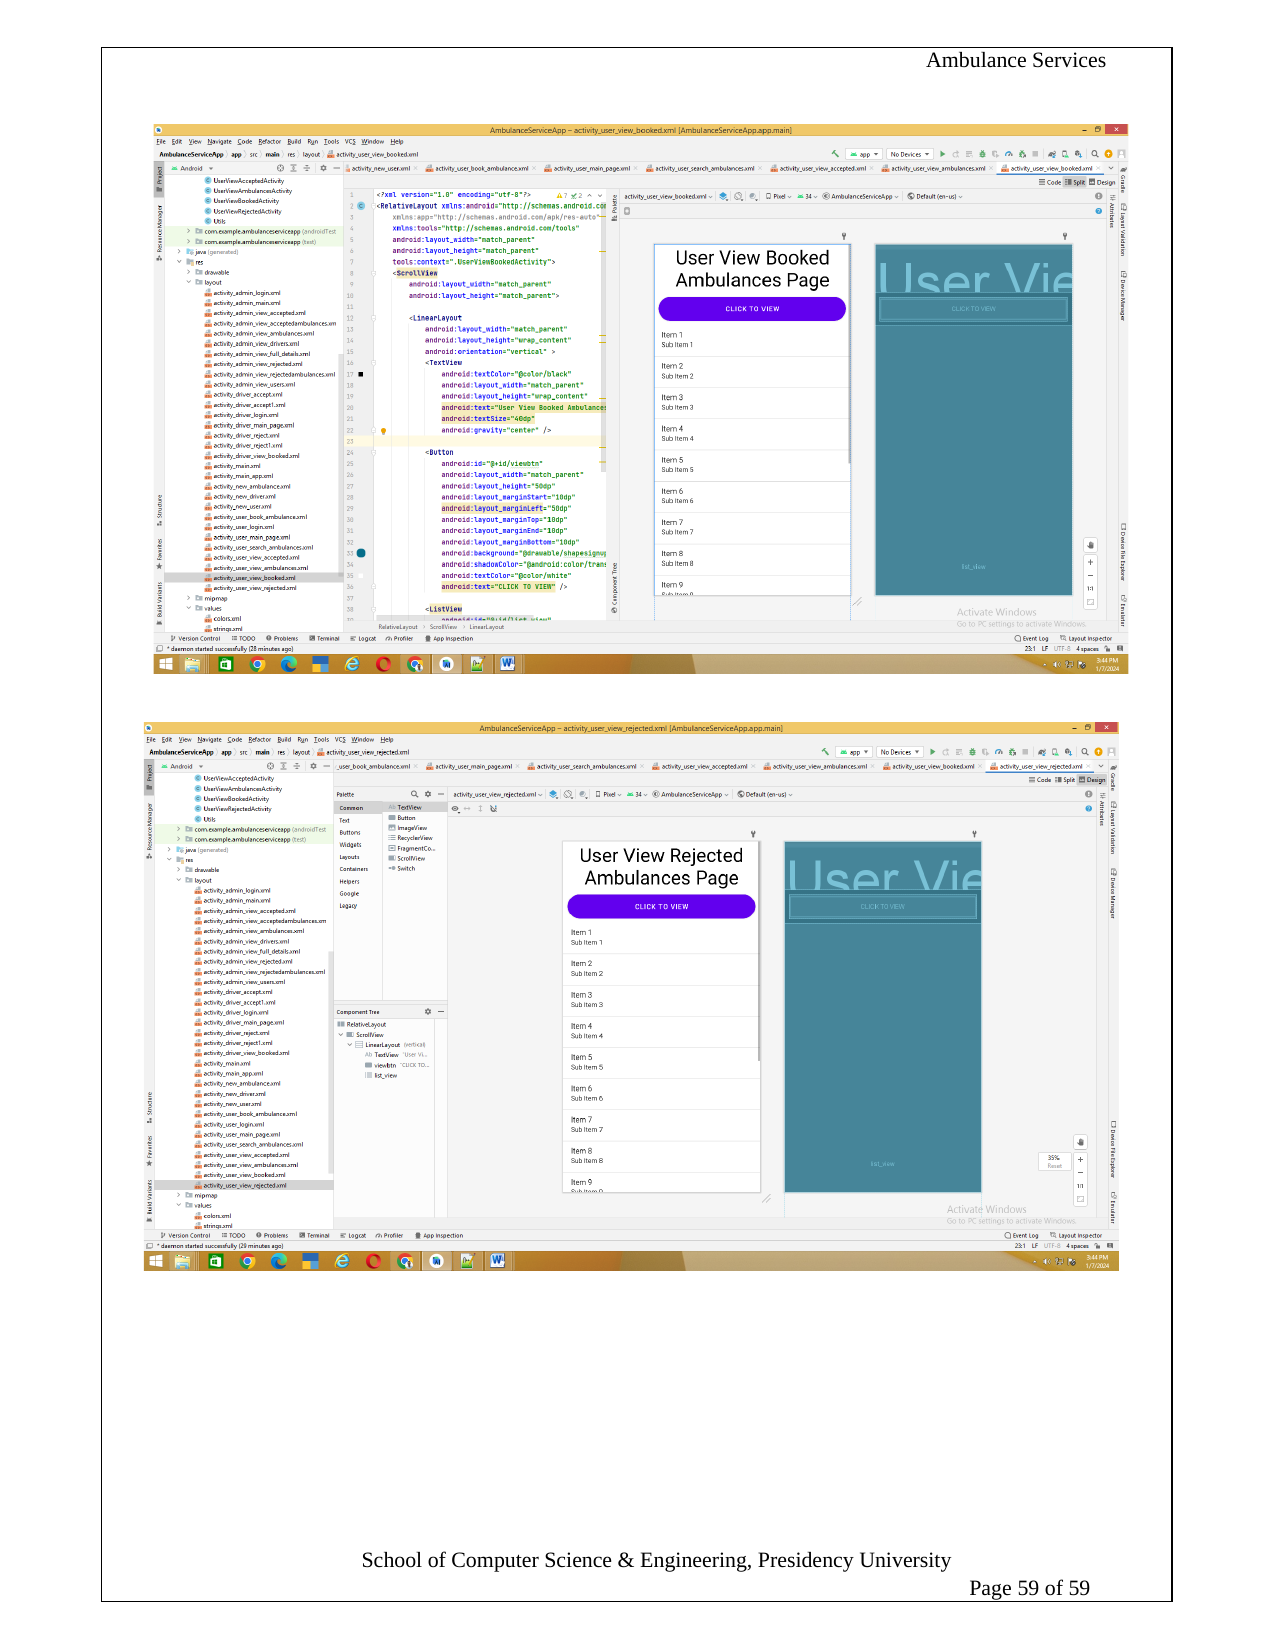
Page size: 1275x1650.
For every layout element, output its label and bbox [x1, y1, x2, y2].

picture [153, 124, 1129, 674]
picture [143, 722, 1119, 1271]
